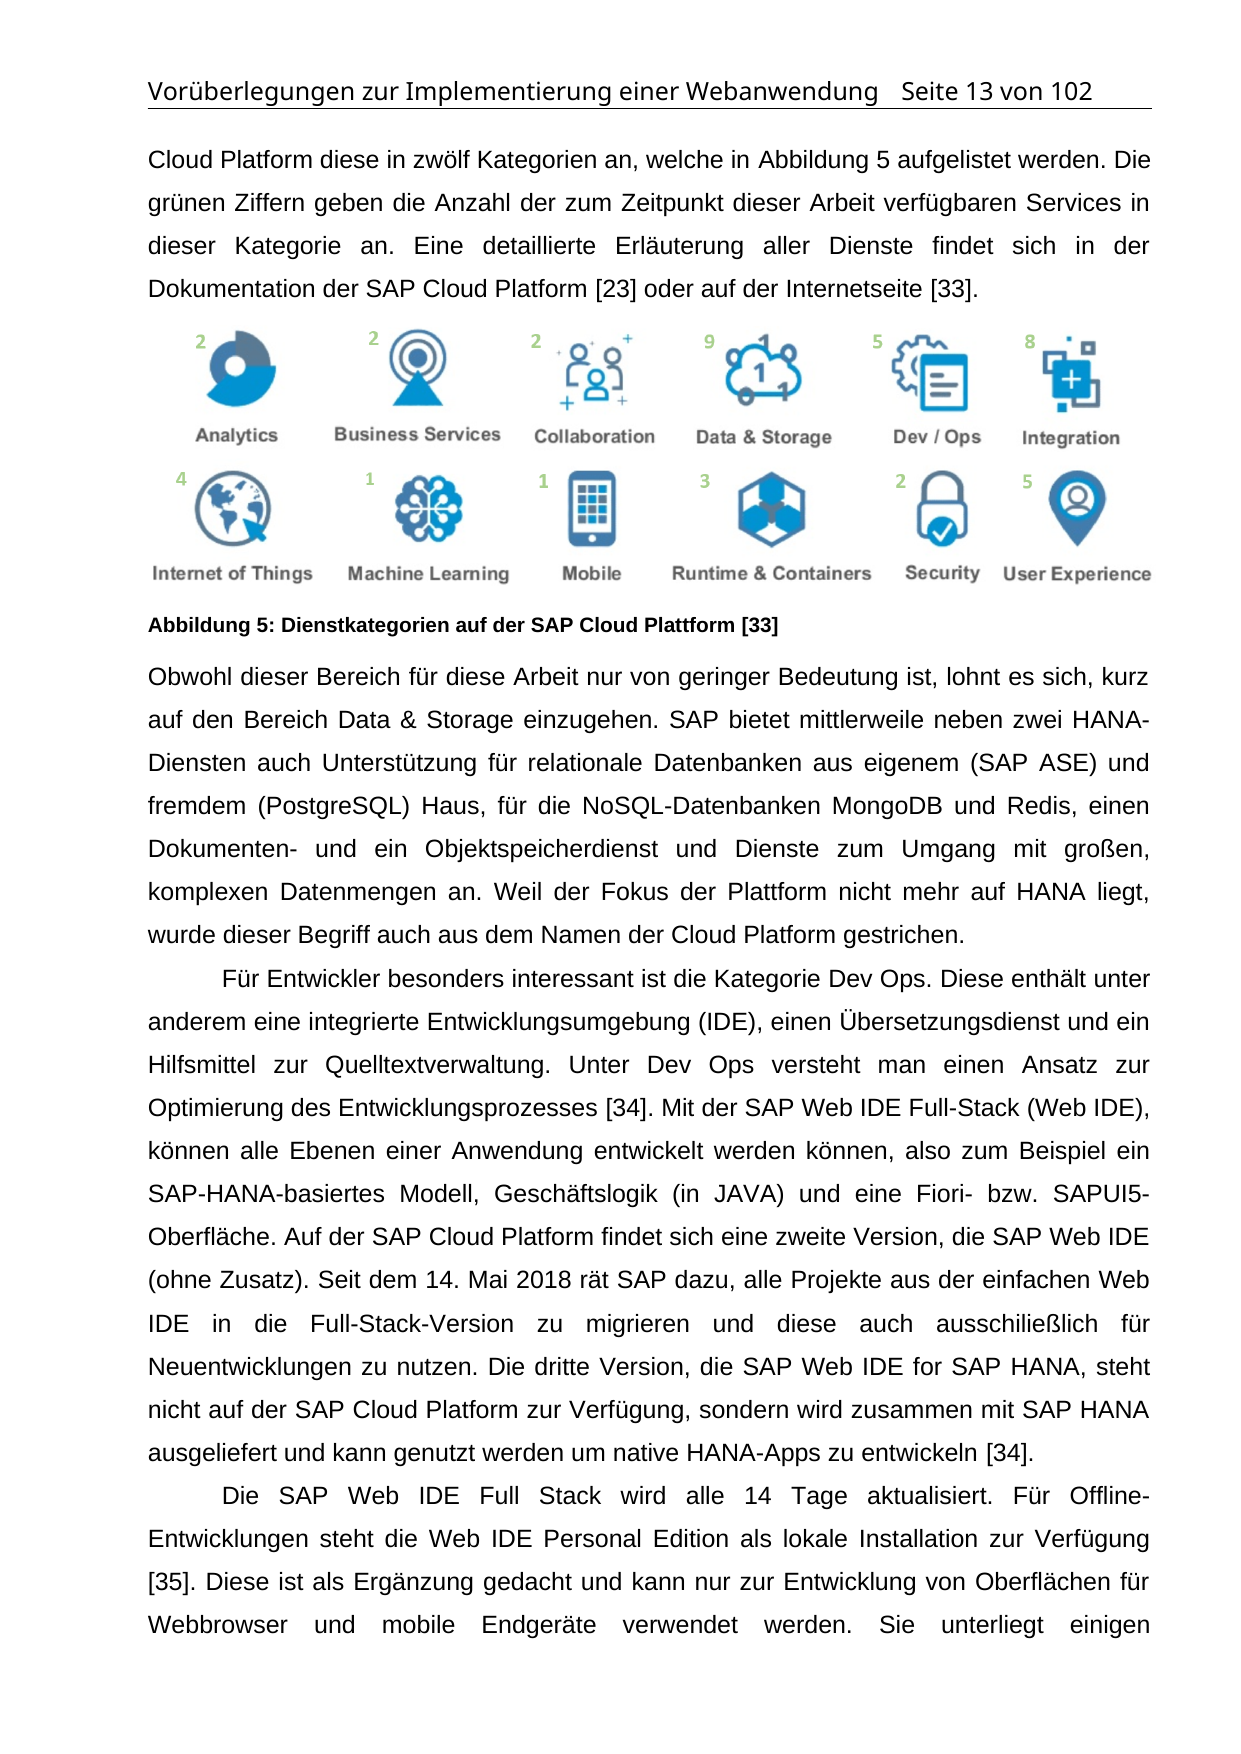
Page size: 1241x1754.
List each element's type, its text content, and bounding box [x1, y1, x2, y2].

text Für Entwickler besonders interessant ist die Kategorie Dev Ops. Diese enthält unter anderem eine integrierte Entwicklungsumgebung (IDE), einen Übersetzungsdienst und ein Hilfsmittel zur Quelltextverwaltung. Unter Dev Ops versteht man einen Ansatz zur Optimierung des Entwicklungsprozesses. Mit der SAP Web IDE Full-Stack (Web IDE), können alle Ebenen einer Anwendung entwickelt werden können, also zum Beispiel ein SAP-HANA-basiertes Modell, Geschäftslogik (in JAVA) und eine Fiori- bzw. SAPUI5-Oberfläche. Auf der SAP Cloud Platform findet sich eine zweite Version, die SAP Web IDE (ohne Zusatz). Seit dem 14. Mai 2018 rät SAP dazu, alle Projekte aus der einfachen Web IDE in die Full-Stack-Version zu migrieren und diese auch ausschiließlich für Neuentwicklungen zu nutzen. Die dritte Version, die SAP Web IDE for SAP HANA, steht nicht auf der SAP Cloud Platform zur Verfügung, sondern wird zusammen mit SAP HANA ausgeliefert und kann genutzt werden um native HANA-Apps zu entwickeln . [148, 964, 1152, 1467]
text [148, 145, 1152, 303]
picture [147, 317, 1158, 586]
text Obwohl dieser Bereich für diese Arbeit nur von geringer Bedeutung ist, lohnt es sich, kurz auf den Bereich Data & Storage einzugehen. SAP bietet mittlerweile neben zwei HANA-Diensten auch Unterstützung für relationale Datenbanken aus eigenem (SAP ASE) und fremdem (PostgreSQL) Haus, für die NoSQL-Datenbanken MongoDB und Redis, einen Dokumenten- und ein Objektspeicherdienst und Dienste zum Umgang mit großen, komplexen Datenmengen an. Weil der Fokus der Plattform nicht mehr auf HANA liegt, wurde dieser Begriff auch aus dem Namen der Cloud Platform gestrichen. [148, 662, 1152, 949]
text Abbildung 5: Dienstkategorien auf der SAP Cloud Plattform [148, 613, 1152, 637]
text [148, 1481, 1152, 1639]
